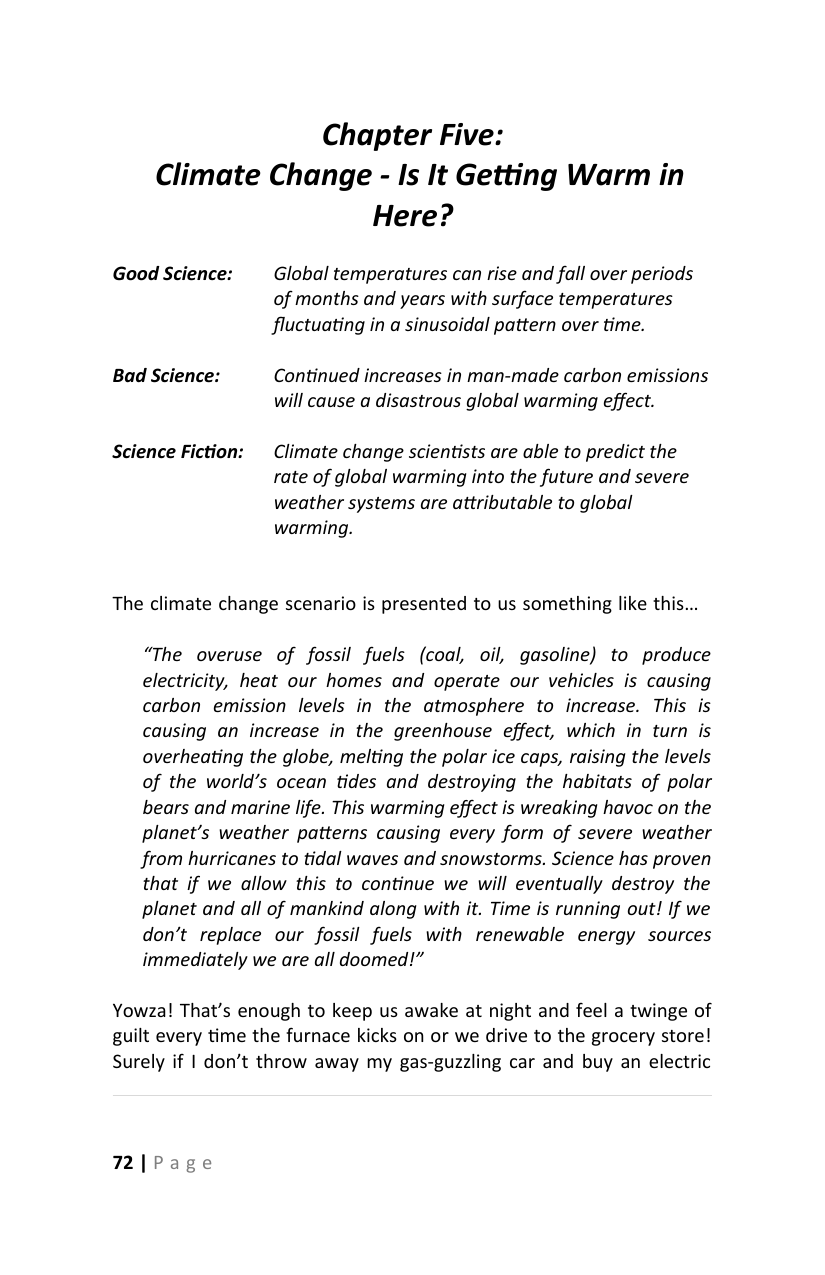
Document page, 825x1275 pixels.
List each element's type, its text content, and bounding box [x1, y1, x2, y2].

table_header Good Science: [101, 260, 262, 362]
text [112, 997, 712, 1073]
subtitle Chapter Five: Climate Change - Is It Getting Warm in Here? [112, 112, 712, 235]
text “The overuse of fossil fuels (coal, oil, gasoline) to produce electricity, heat our homes and operate our vehicles is causing carbon emission levels in the atmosphere to increase. This is causing an increase in the greenhouse effect, which in turn is overheating the globe, melting the polar ice caps, raising the levels of the world’s ocean tides and destroying the habitats of polar bears and marine life. This warming effect is wreaking havoc on the planet’s weather patterns causing every form of severe weather from hurricanes to tidal waves and snowstorms. Science has proven that if we allow this to continue we will eventually destroy the planet and all of mankind along with it. Time is running out! If we don’t replace our fossil fuels with renewable energy sources immediately we are all doomed!” [142, 641, 712, 972]
table_cell Continued increases in man-made carbon emissions will cause a disastrous global warming effect. [262, 362, 724, 438]
table_cell Science Fiction: [101, 438, 262, 540]
text The climate change scenario is presented to us something like this… [112, 591, 712, 641]
table_header Global temperatures can rise and fall over periods of months and years with surface temperatures fluctuating in a sinusoidal pattern over time. [262, 260, 724, 362]
table_cell Climate change scientists are able to predict the rate of global warming into the future and severe weather systems are attributable to global warming. [262, 438, 724, 540]
table_cell Bad Science: [101, 362, 262, 438]
